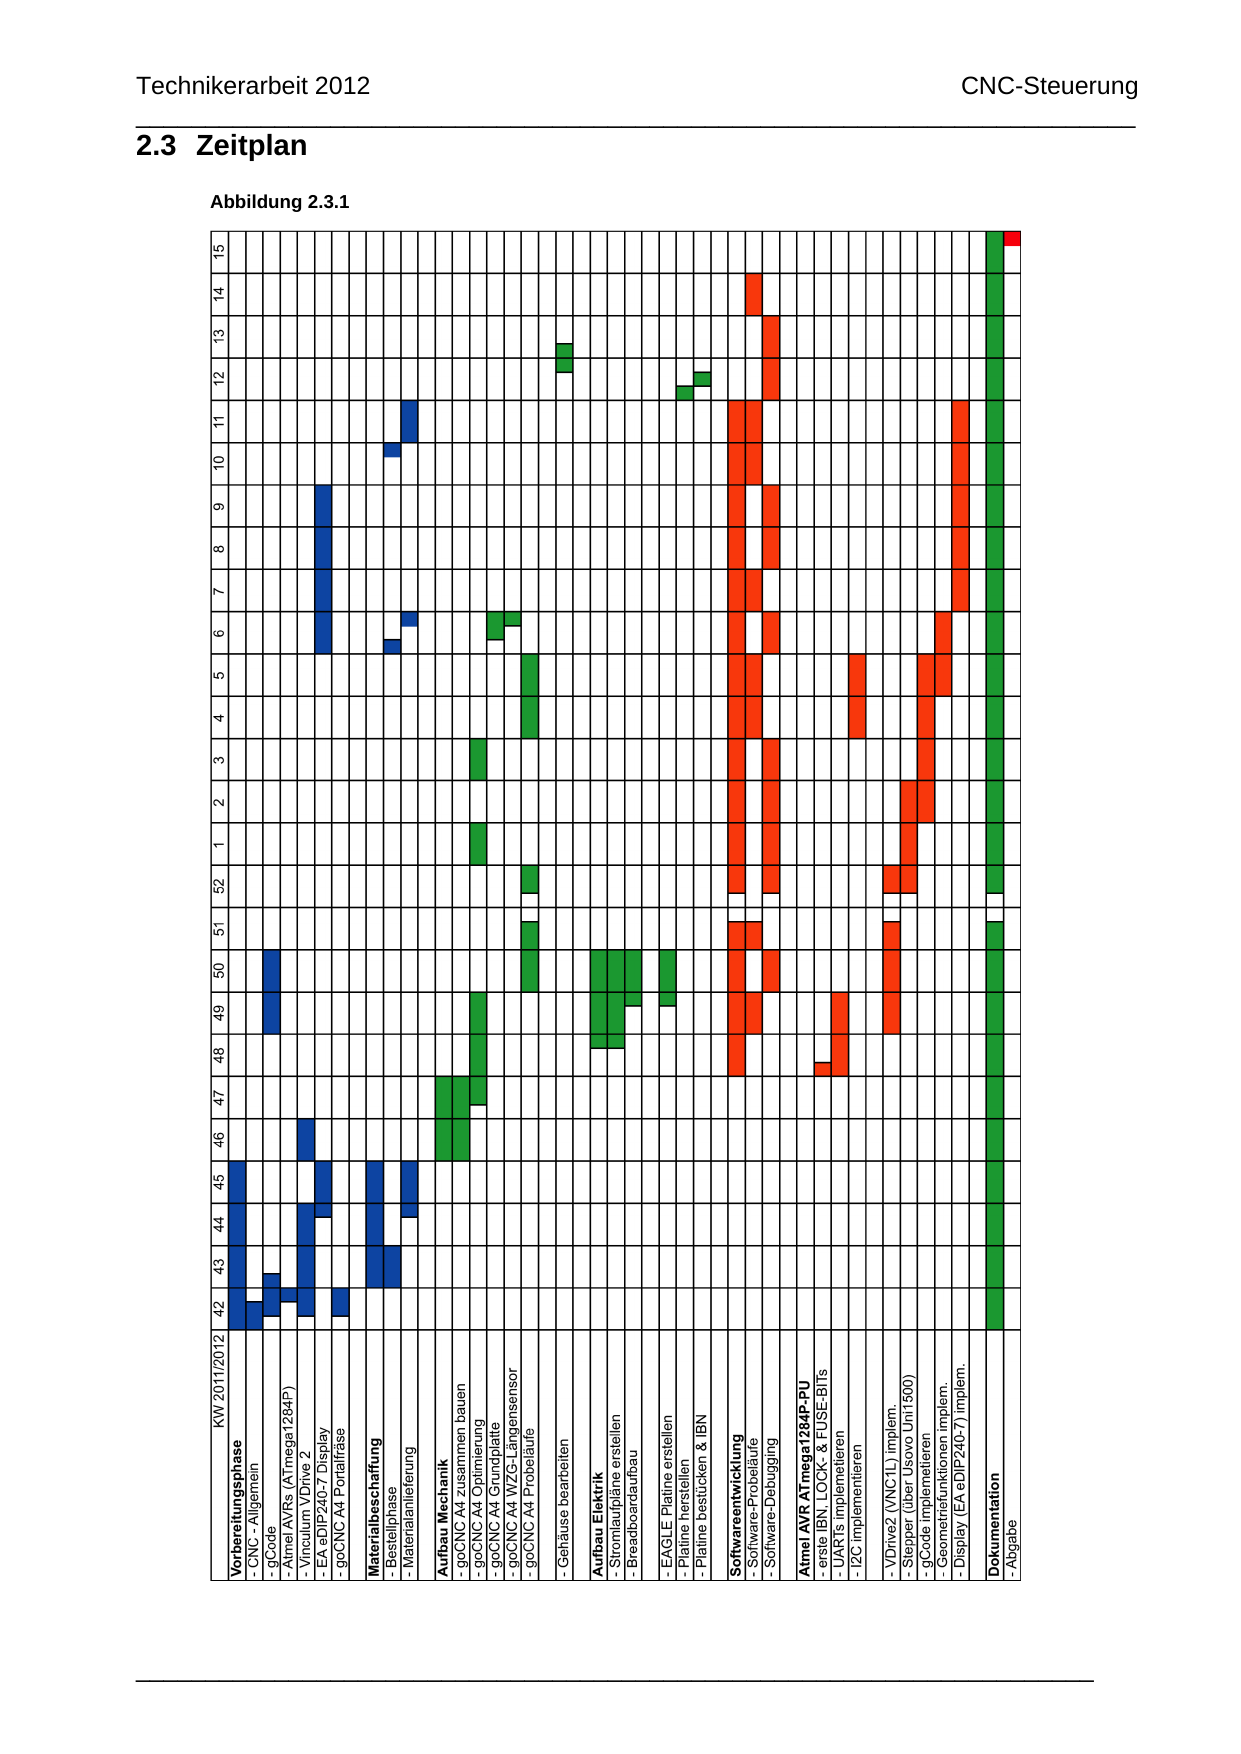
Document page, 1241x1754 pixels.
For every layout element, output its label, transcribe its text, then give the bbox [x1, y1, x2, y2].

text Abbildung 2.3: Projektzeitplan [196, 191, 1140, 213]
picture [211, 232, 1020, 1580]
subtitle Zeitplan [136, 128, 1140, 162]
